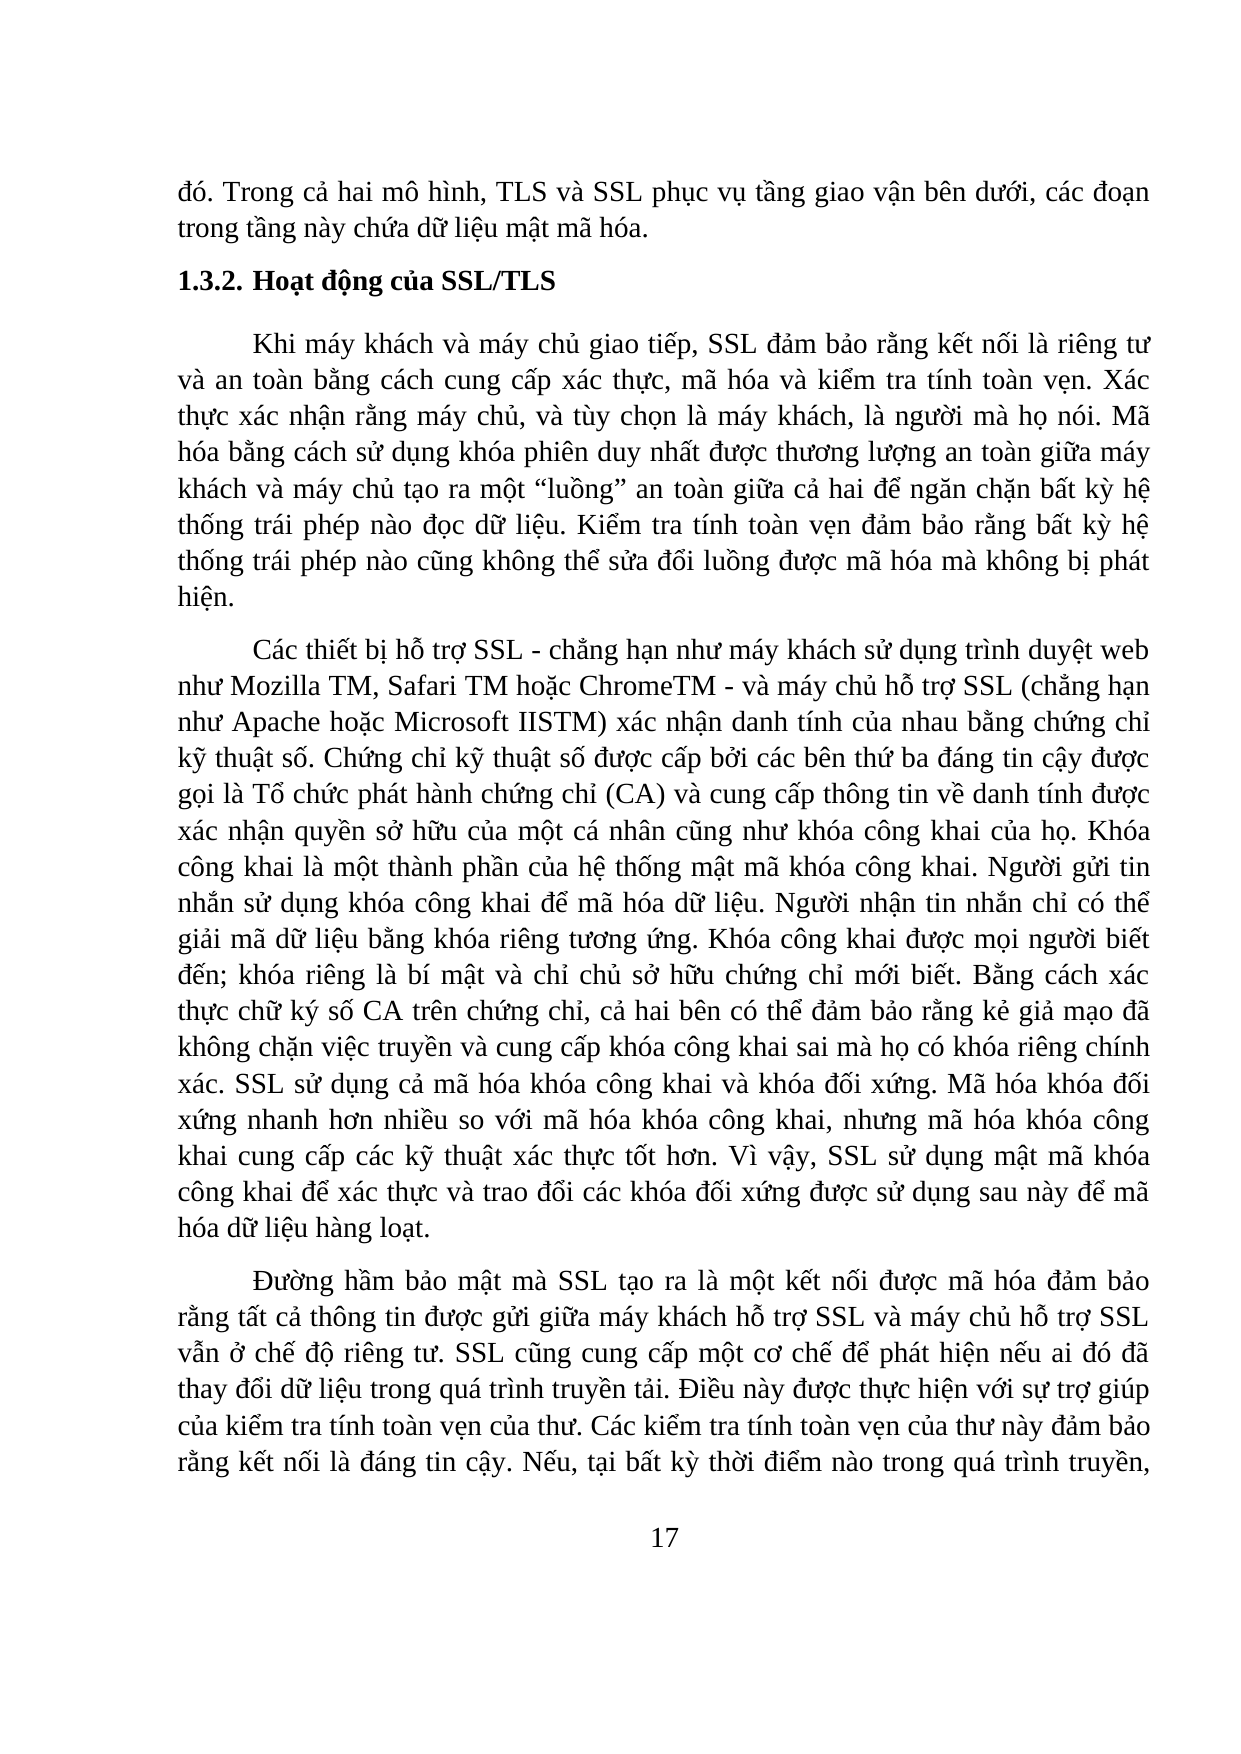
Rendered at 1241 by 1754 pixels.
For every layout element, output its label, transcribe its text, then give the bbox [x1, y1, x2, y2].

text Các thiết bị hỗ trợ SSL - chẳng hạn như máy khách sử dụng trình duyệt web như Mozilla TM, Safari TM hoặc ChromeTM - và máy chủ hỗ trợ SSL (chẳng hạn như Apache hoặc Microsoft IISTM) xác nhận danh tính của nhau bằng chứng chỉ kỹ thuật số. Chứng chỉ kỹ thuật số được cấp bởi các bên thứ ba đáng tin cậy được gọi là Tổ chức phát hành chứng chỉ (CA) và cung cấp thông tin về danh tính được xác nhận quyền sở hữu của một cá nhân cũng như khóa công khai của họ. Khóa công khai là một thành phần của hệ thống mật mã khóa công khai. Người gửi tin nhắn sử dụng khóa công khai để mã hóa dữ liệu. Người nhận tin nhắn chỉ có thể giải mã dữ liệu bằng khóa riêng tương ứng. Khóa công khai được mọi người biết đến; khóa riêng là bí mật và chỉ chủ sở hữu chứng chỉ mới biết. Bằng cách xác thực chữ ký số CA trên chứng chỉ, cả hai bên có thể đảm bảo rằng kẻ giả mạo đã không chặn việc truyền và cung cấp khóa công khai sai mà họ có khóa riêng chính xác. SSL sử dụng cả mã hóa khóa công khai và khóa đối xứng. Mã hóa khóa đối xứng nhanh hơn nhiều so với mã hóa khóa công khai, nhưng mã hóa khóa công khai cung cấp các kỹ thuật xác thực tốt hơn. Vì vậy, SSL sử dụng mật mã khóa công khai để xác thực và trao đổi các khóa đối xứng được sử dụng sau này để mã hóa dữ liệu hàng loạt. [177, 632, 1152, 1244]
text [177, 174, 1152, 244]
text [177, 1263, 1152, 1477]
subtitle Hoạt động của SSL/TLS [177, 263, 1152, 297]
text Khi máy khách và máy chủ giao tiếp, SSL đảm bảo rằng kết nối là riêng tư và an toàn bằng cách cung cấp xác thực, mã hóa và kiểm tra tính toàn vẹn. Xác thực xác nhận rằng máy chủ, và tùy chọn là máy khách, là người mà họ nói. Mã hóa bằng cách sử dụng khóa phiên duy nhất được thương lượng an toàn giữa máy khách và máy chủ tạo ra một “luồng” an toàn giữa cả hai để ngăn chặn bất kỳ hệ thống trái phép nào đọc dữ liệu. Kiểm tra tính toàn vẹn đảm bảo rằng bất kỳ hệ thống trái phép nào cũng không thể sửa đổi luồng được mã hóa mà không bị phát hiện. [177, 326, 1152, 613]
